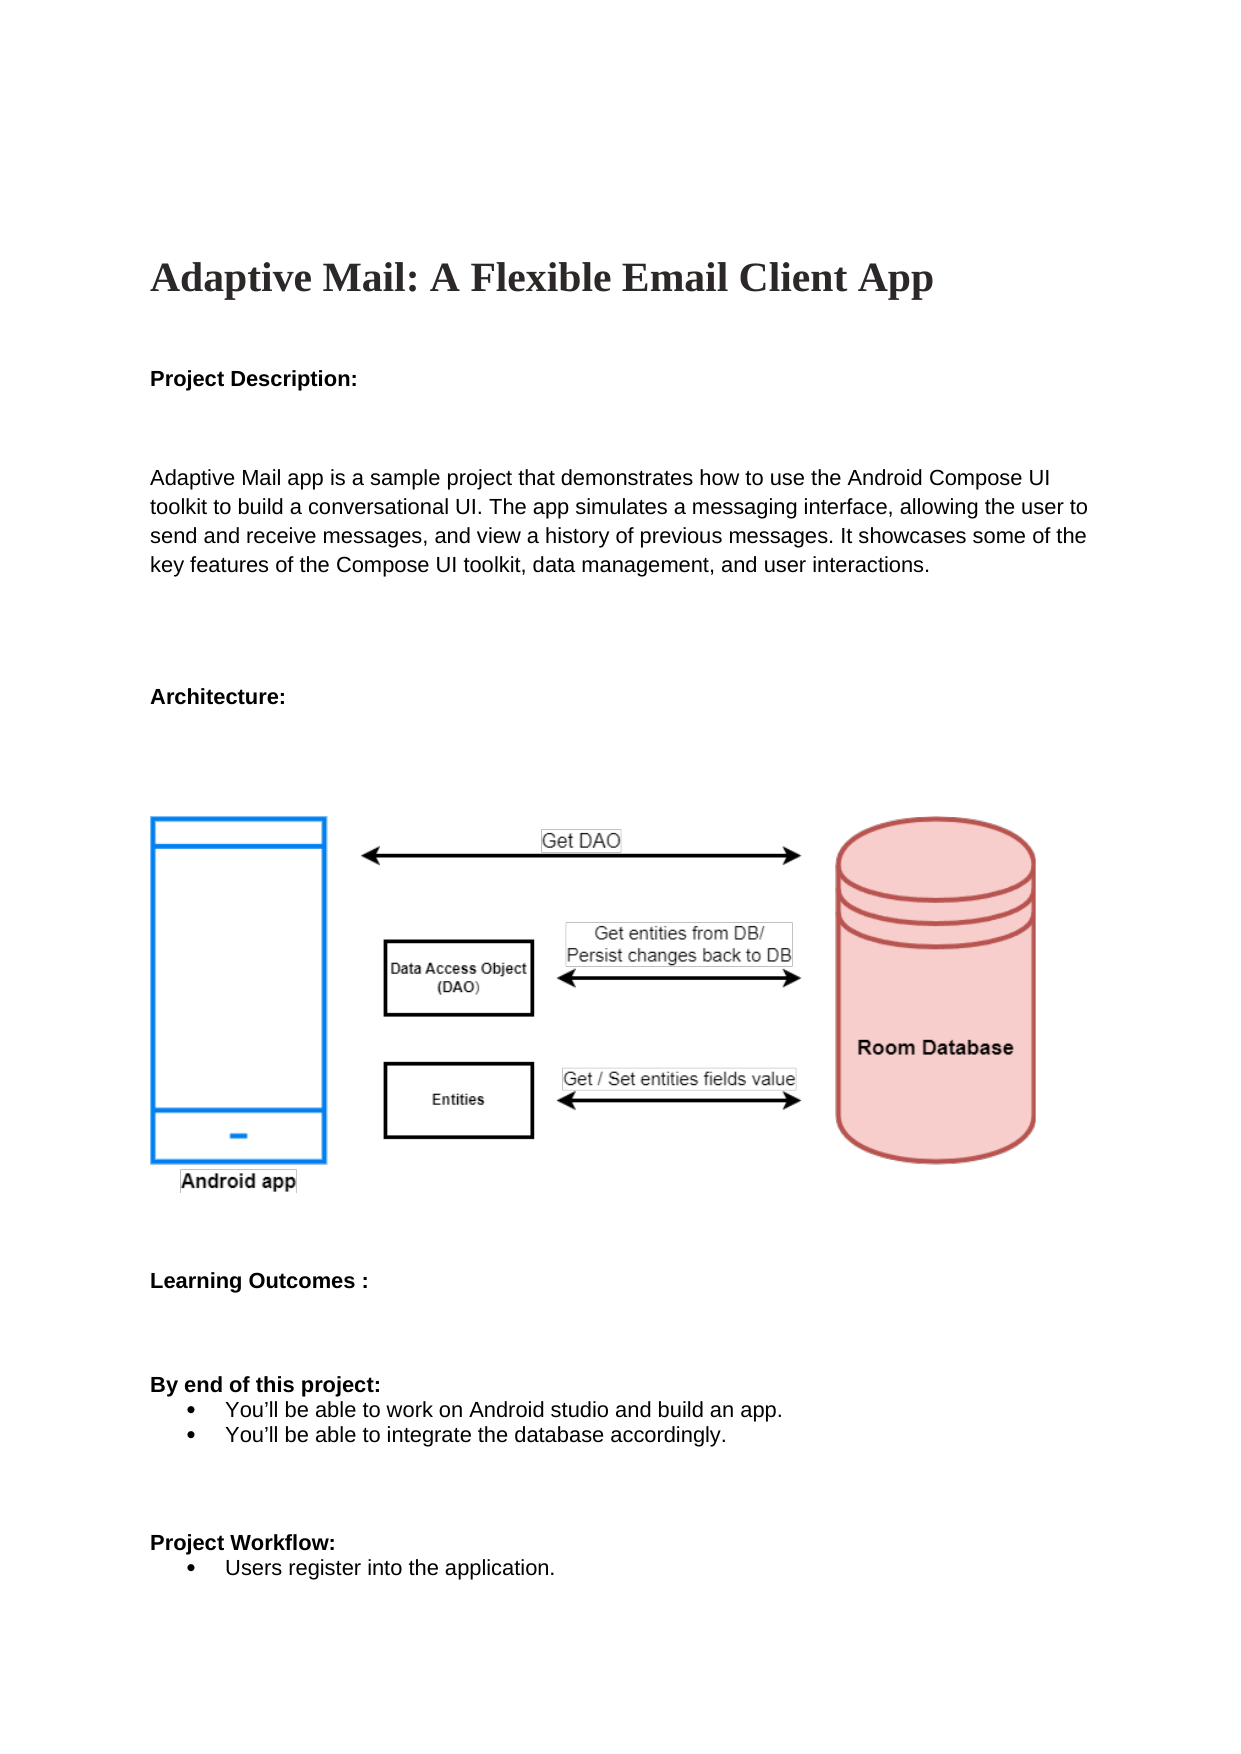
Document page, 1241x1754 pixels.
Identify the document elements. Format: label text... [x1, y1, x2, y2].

text Learning Outcomes : [150, 1268, 1090, 1293]
list You’ll be able to integrate the database accordingly. [187, 1422, 1090, 1447]
text Adaptive Mail app is a sample project that demonstrates how to use the Android Compose UI toolkit to build a conversational UI. The app simulates a messaging interface, allowing the user to send and receive messages, and view a history of previous messages. It showcases some of the key features of the Compose UI toolkit, data management, and user interactions. [150, 465, 1090, 577]
text Architecture: [150, 684, 1090, 741]
subtitle Adaptive Mail: A Flexible Email Client App [150, 241, 1090, 300]
list You’ll be able to work on Android studio and build an app. [187, 1397, 1090, 1422]
list Users register into the application. [187, 1555, 1090, 1580]
picture [150, 816, 1036, 1193]
text Project Description: [150, 365, 1090, 391]
text Project Workflow: [150, 1529, 1090, 1555]
text By end of this project: [150, 1372, 1090, 1397]
